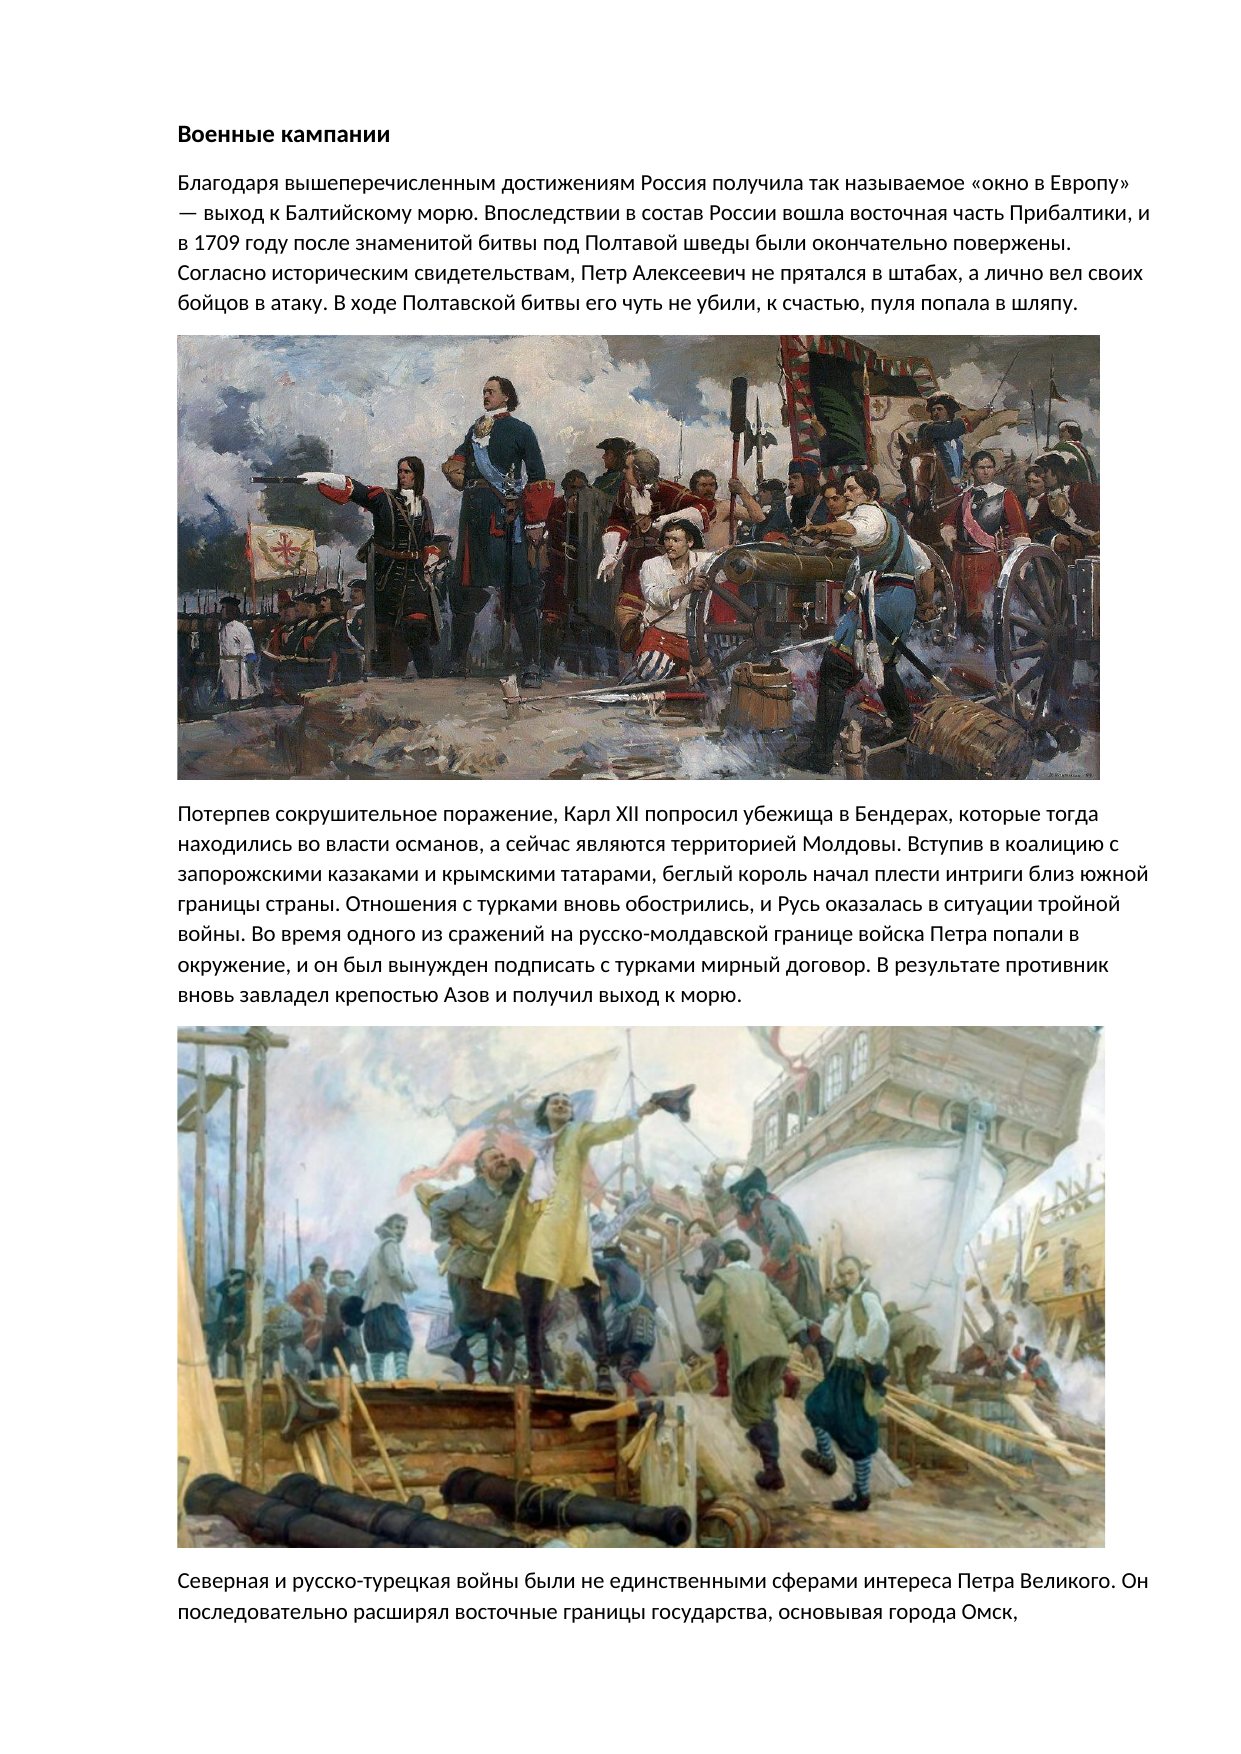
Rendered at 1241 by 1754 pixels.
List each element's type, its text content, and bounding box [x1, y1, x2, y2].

text Потерпев сокрушительное поражение, Карл XII попросил убежища в Бендерах, которые тогда находились во власти османов, а сейчас являются территорией Молдовы. Вступив в коалицию с запорожскими казаками и крымскими татарами, беглый король начал плести интриги близ южной границы страны. Отношения с турками вновь обострились, и Русь оказалась в ситуации тройной войны. Во время одного из сражений на русско-молдавской границе войска Петра попали в окружение, и он был вынужден подписать с турками мирный договор. В результате противник вновь завладел крепостью Азов и получил выход к морю. [177, 799, 1152, 1008]
text Военные кампании [177, 118, 1152, 149]
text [177, 1567, 1152, 1625]
picture [177, 1026, 1106, 1548]
picture [177, 335, 1100, 780]
text Благодаря вышеперечисленным достижениям Россия получила так называемое «окно в Европу» — выход к Балтийскому морю. Впоследствии в состав России вошла восточная часть Прибалтики, и в 1709 году после знаменитой битвы под Полтавой шведы были окончательно повержены. Согласно историческим свидетельствам, Петр Алексеевич не прятался в штабах, а лично вел своих бойцов в атаку. В ходе Полтавской битвы его чуть не убили, к счастью, пуля попала в шляпу. [177, 168, 1152, 317]
